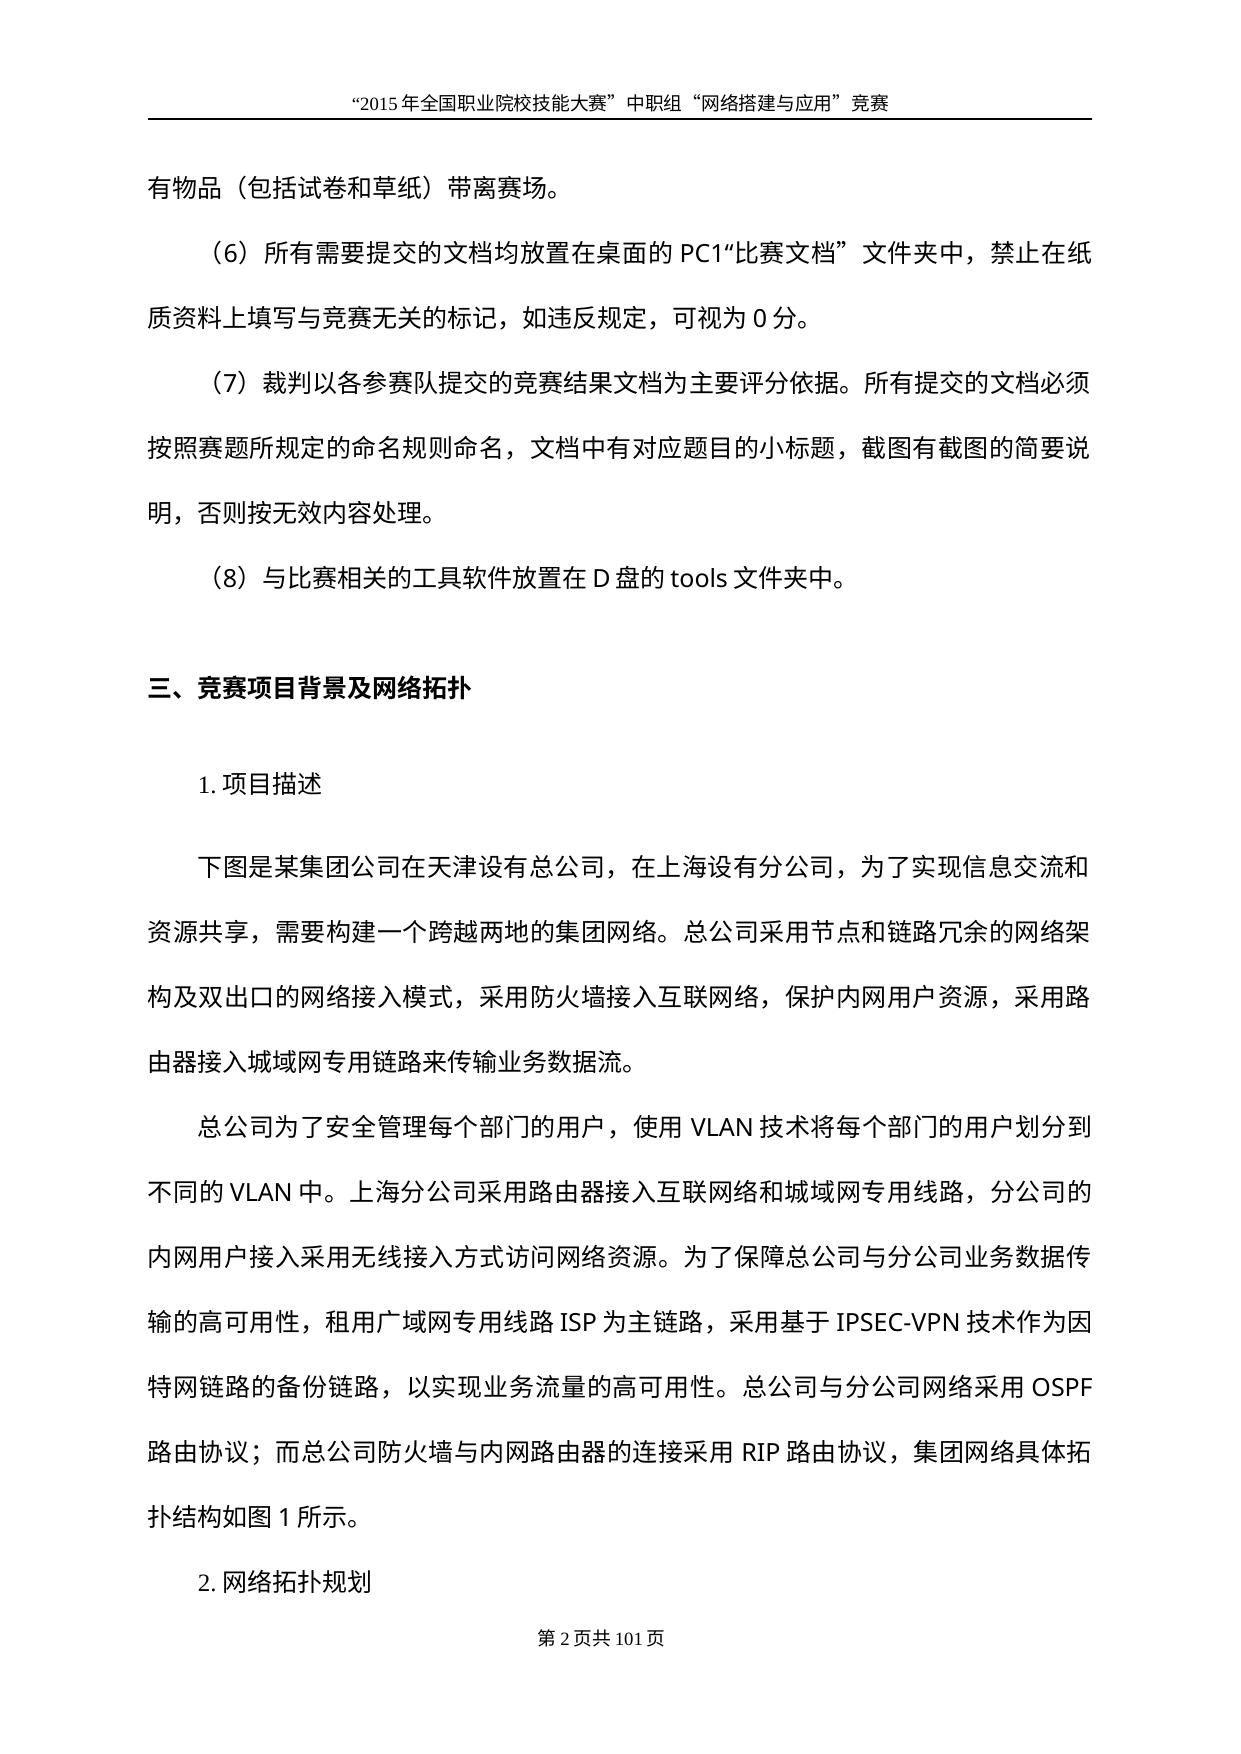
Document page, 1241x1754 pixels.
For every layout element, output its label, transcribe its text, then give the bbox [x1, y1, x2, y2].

text （7）裁判以各参赛队提交的竞赛结果文档为主要评分依据。所有提交的文档必须按照赛题所规定的命名规则命名，文档中有对应题目的小标题，截图有截图的简要说明，否则按无效内容处理。 [148, 349, 1092, 544]
text 总公司为了安全管理每个部门的用户，使用VLAN技术将每个部门的用户划分到不同的VLAN中。上海分公司采用路由器接入互联网络和城域网专用线路，分公司的内网用户接入采用无线接入方式访问网络资源。为了保障总公司与分公司业务数据传输的高可用性，租用广域网专用线路ISP为主链路，采用基于IPSEC-VPN技术作为因特网链路的备份链路，以实现业务流量的高可用性。总公司与分公司网络采用OSPF路由协议；而总公司防火墙与内网路由器的连接采用RIP路由协议，集团网络具体拓扑结构如图1所示。 [148, 1093, 1092, 1548]
text （6）所有需要提交的文档均放置在桌面的PC1“比赛文档”文件夹中，禁止在纸质资料上填写与竞赛无关的标记，如违反规定，可视为0分。 [148, 219, 1092, 349]
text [148, 154, 1092, 219]
text （8）与比赛相关的工具软件放置在D盘的tools文件夹中。 [148, 544, 1092, 609]
text 1. 项目描述 [148, 750, 1092, 815]
text 2. 网络拓扑规划 [148, 1548, 1092, 1613]
text 下图是某集团公司在天津设有总公司，在上海设有分公司，为了实现信息交流和资源共享，需要构建一个跨越两地的集团网络。总公司采用节点和链路冗余的网络架构及双出口的网络接入模式，采用防火墙接入互联网络，保护内网用户资源，采用路由器接入城域网专用链路来传输业务数据流。 [148, 833, 1092, 1093]
subtitle 三、竞赛项目背景及网络拓扑 [148, 654, 1092, 719]
